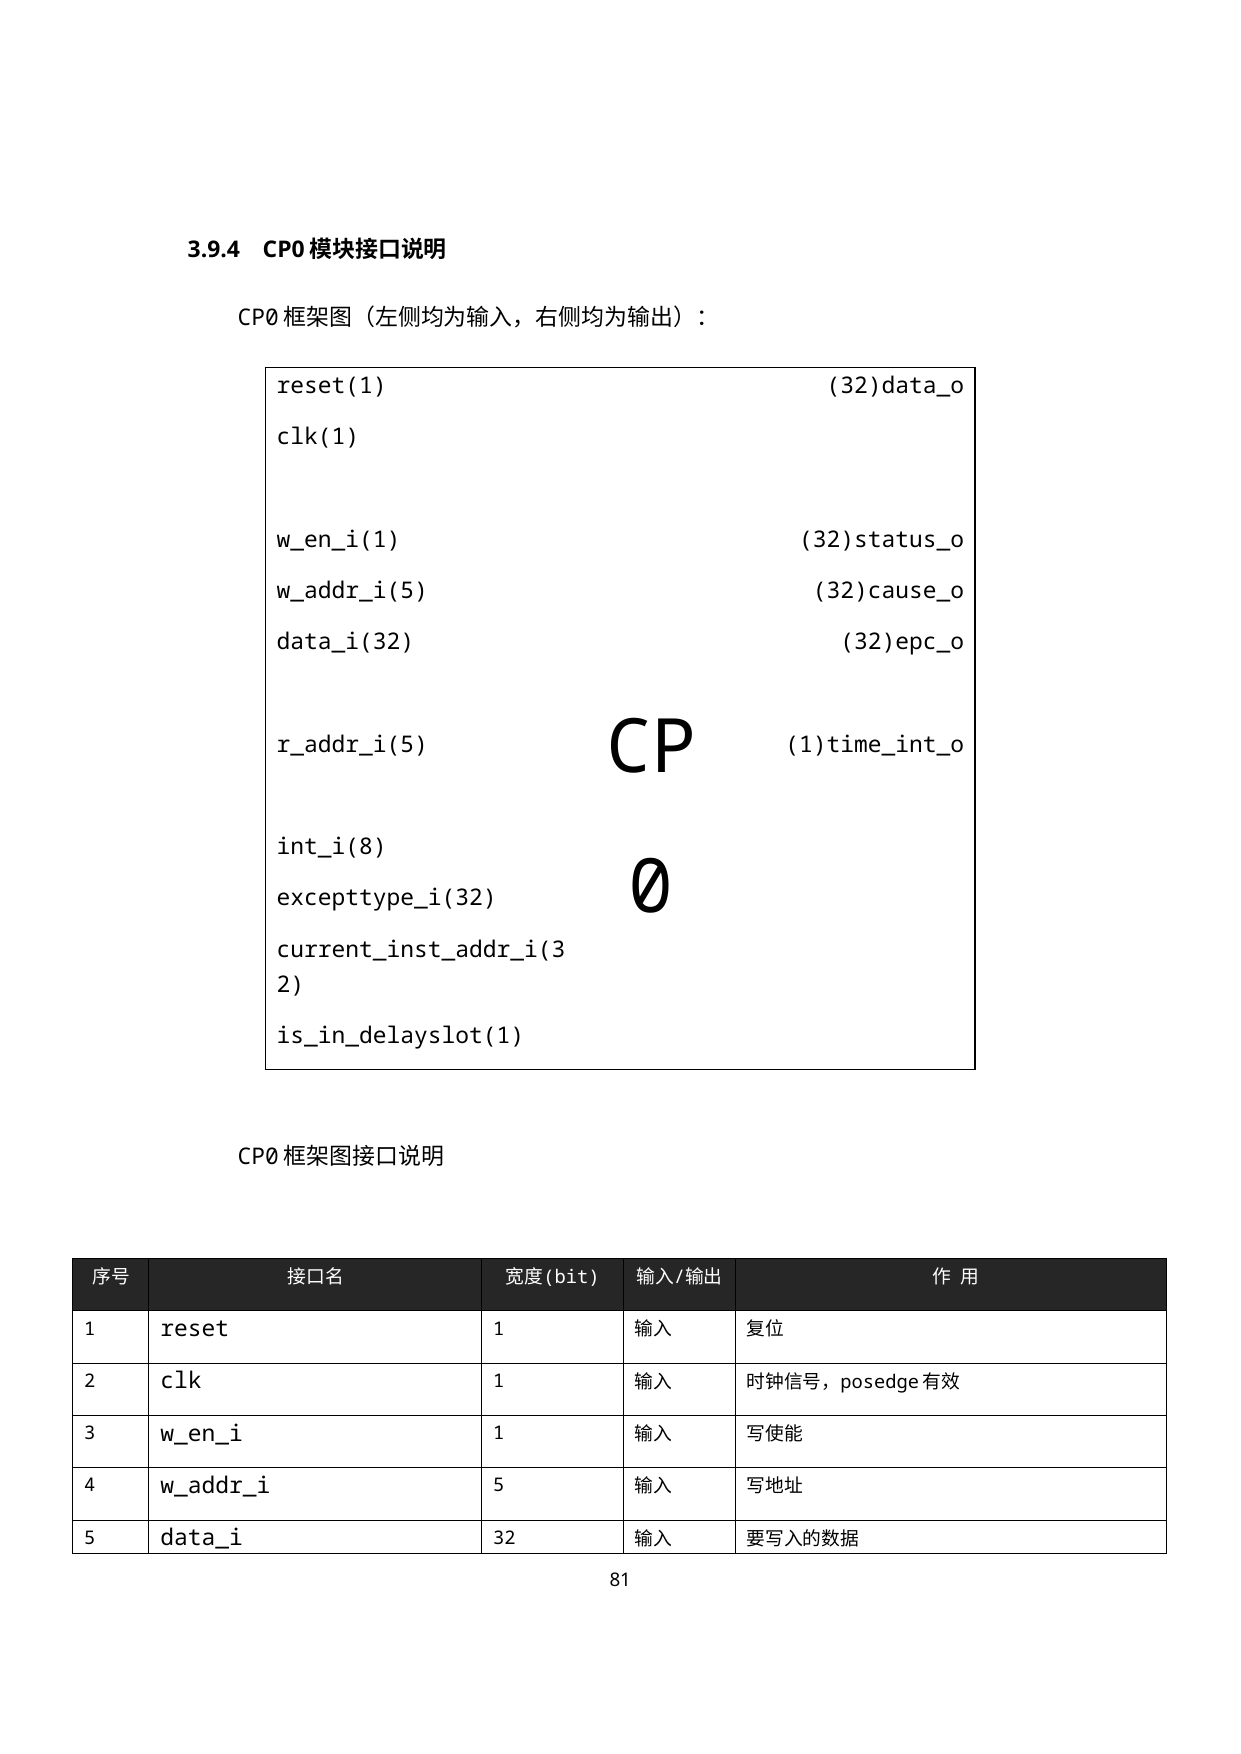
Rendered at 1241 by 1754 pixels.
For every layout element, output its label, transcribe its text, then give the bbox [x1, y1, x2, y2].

list CP0框架图（左侧均为输入，右侧均为输出）： [237, 283, 1053, 348]
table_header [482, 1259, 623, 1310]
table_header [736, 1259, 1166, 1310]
subtitle CP0模块接口说明 [187, 215, 1053, 280]
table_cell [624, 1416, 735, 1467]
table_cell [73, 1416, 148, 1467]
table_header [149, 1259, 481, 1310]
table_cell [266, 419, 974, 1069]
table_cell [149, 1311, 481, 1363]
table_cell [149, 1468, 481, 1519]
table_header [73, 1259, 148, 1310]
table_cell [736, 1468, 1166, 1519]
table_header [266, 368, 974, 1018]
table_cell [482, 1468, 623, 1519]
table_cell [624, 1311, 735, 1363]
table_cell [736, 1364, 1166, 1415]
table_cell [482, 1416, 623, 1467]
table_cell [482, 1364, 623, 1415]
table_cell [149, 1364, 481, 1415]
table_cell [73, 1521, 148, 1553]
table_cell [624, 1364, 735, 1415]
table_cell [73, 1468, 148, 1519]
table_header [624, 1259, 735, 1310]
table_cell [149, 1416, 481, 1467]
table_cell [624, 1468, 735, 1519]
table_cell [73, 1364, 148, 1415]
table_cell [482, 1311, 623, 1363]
list CP0框架图接口说明 [237, 1122, 1053, 1187]
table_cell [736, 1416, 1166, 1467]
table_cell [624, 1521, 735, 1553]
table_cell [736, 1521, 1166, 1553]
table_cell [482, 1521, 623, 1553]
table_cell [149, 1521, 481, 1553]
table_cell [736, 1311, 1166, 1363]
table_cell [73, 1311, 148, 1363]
